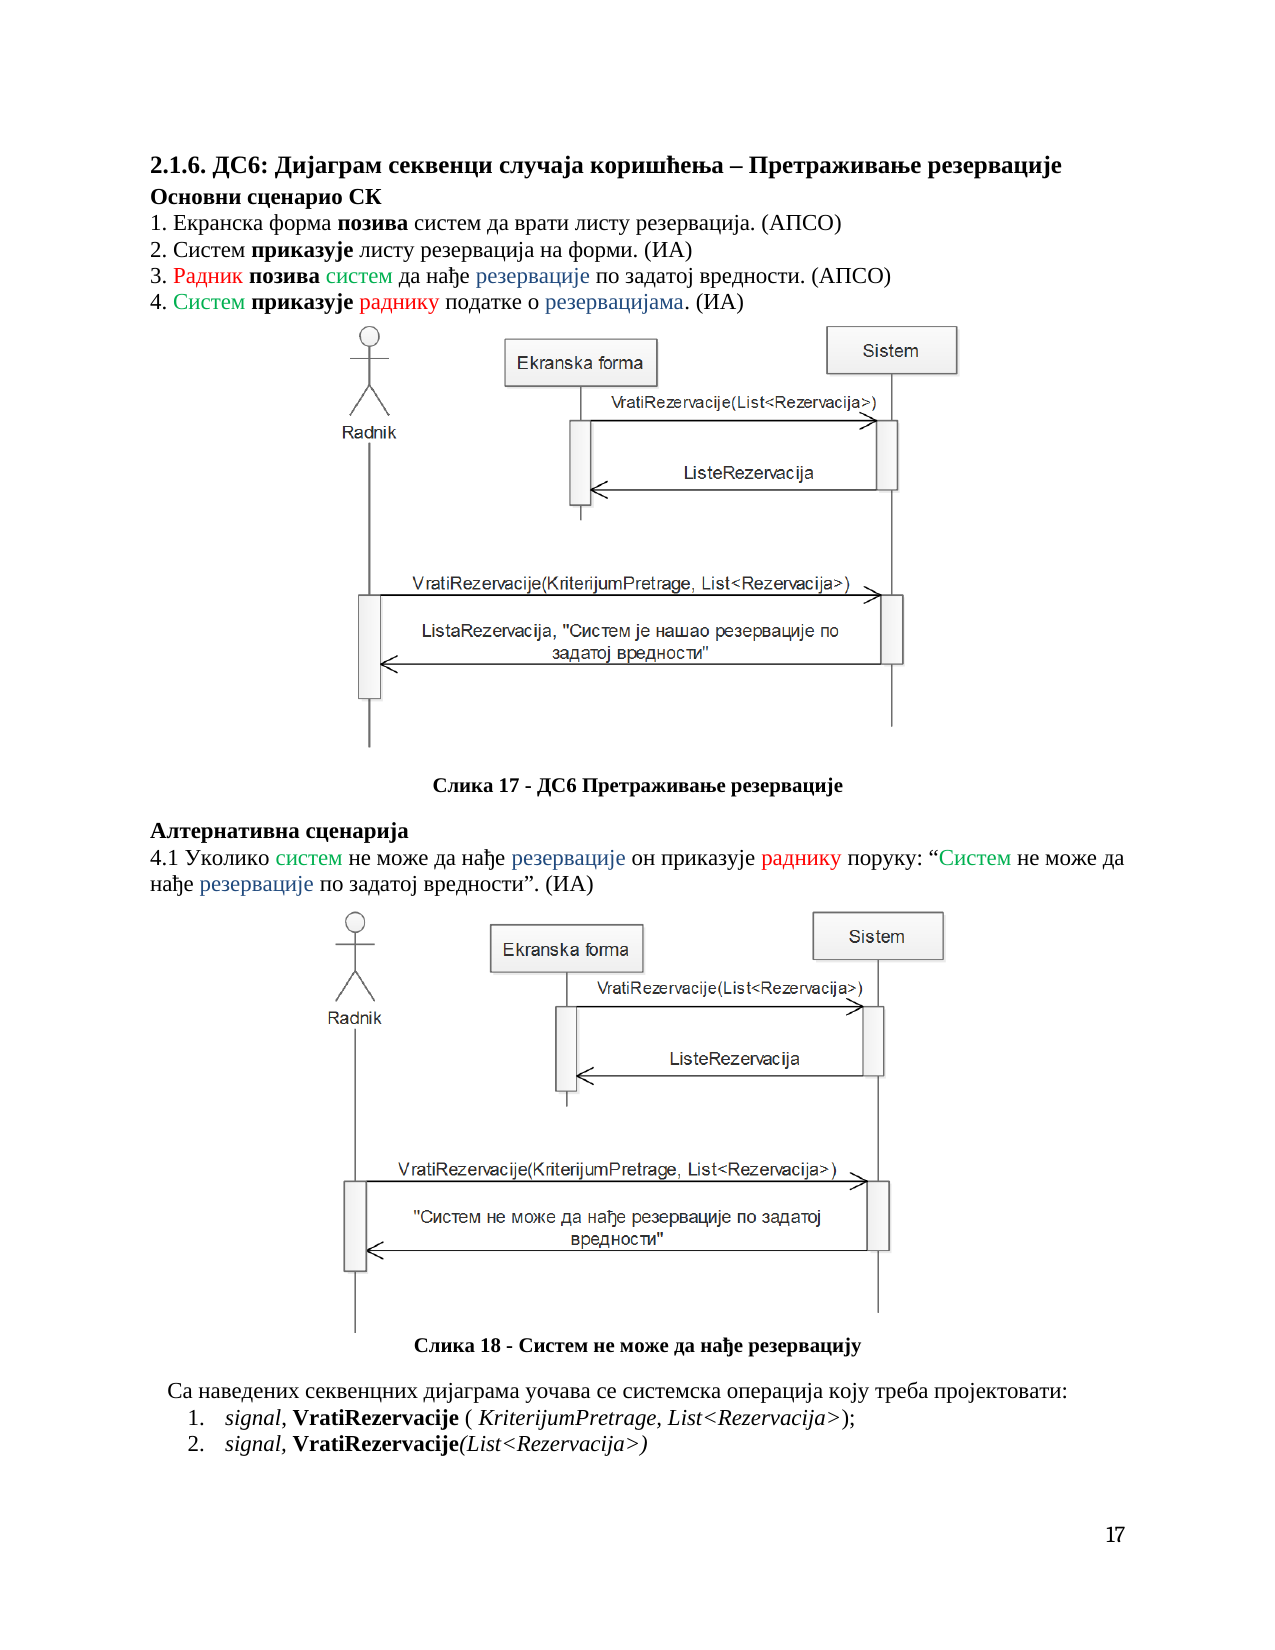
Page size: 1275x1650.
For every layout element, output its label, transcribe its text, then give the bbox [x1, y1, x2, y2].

text Алтернативна сценарија [150, 817, 1125, 844]
text Са наведених секвенцних дијаграма уочава се системска операција коју треба пројектовати: [150, 1377, 1125, 1404]
text 2. Систем приказује листу резервација на форми. (ИА) [150, 236, 1125, 262]
text 3. Радник позива систем да нађе резервације по задатој вредности. (АПСО) [150, 262, 1125, 288]
list signal, VratiRezervacije(List<Rezervacija>) [187, 1430, 1125, 1456]
text 4.1 Уколико систем не може да нађе резервације он приказује раднику поруку: “Систем не може да нађе резервације по задатој вредности”. (ИА) [150, 844, 1125, 897]
text 1. Екранска форма позива систем да врати листу резервација. (АПСО) [150, 209, 1125, 236]
list signal, VratiRezervacije ( KriterijumPretrage, List<Rezervacija>); [187, 1404, 1125, 1430]
text Слика 17 - ДС6 Претраживање резервације [150, 773, 1125, 797]
text Основни сценарио СК [150, 183, 1125, 209]
picture [306, 314, 969, 773]
subtitle 2.1.6. ДС6: Дијаграм секвенци случаја коришћења – Претраживање резервације [150, 150, 1125, 179]
text Слика 18 - Систем не може да нађе резервацију [150, 1332, 1125, 1357]
picture [322, 896, 953, 1333]
text 4. Систем приказује раднику податке о резервацијама. (ИА) [150, 288, 1125, 315]
